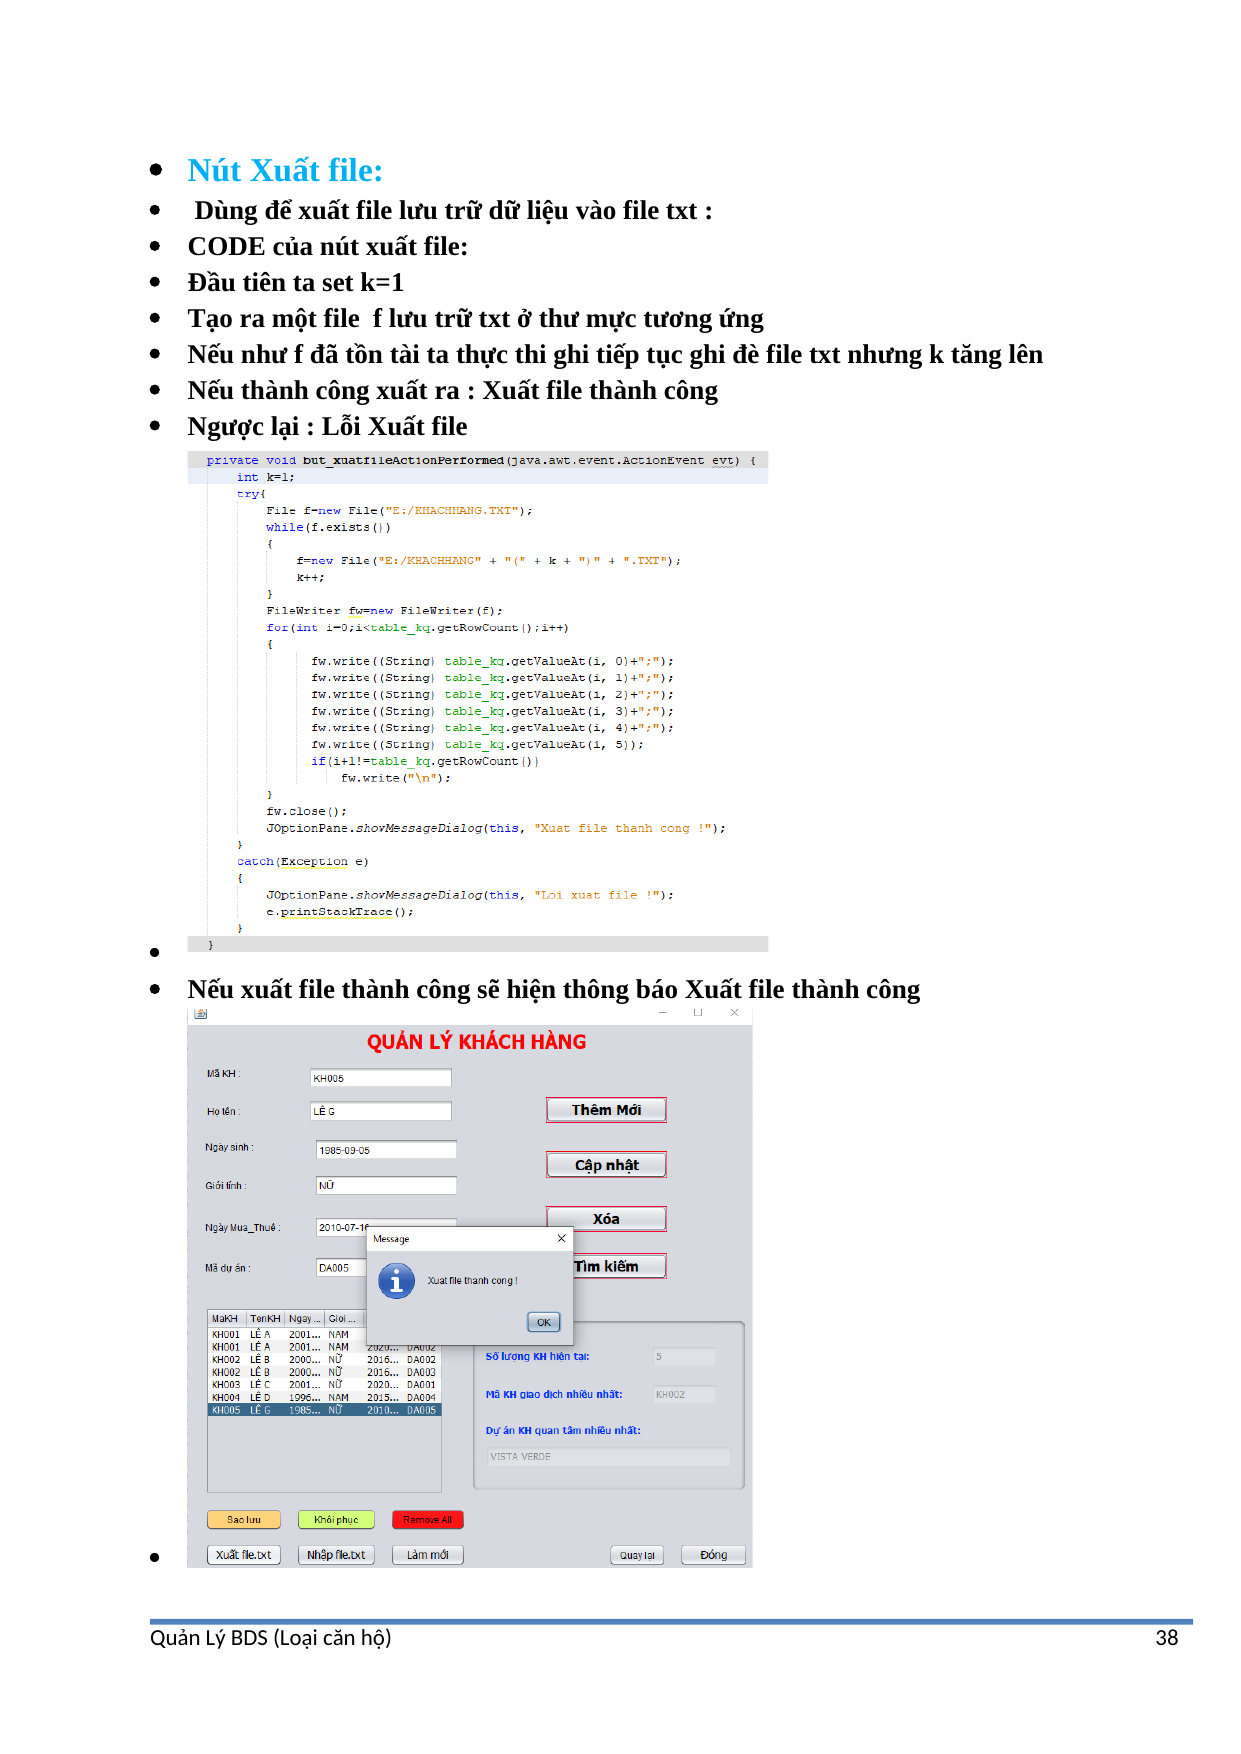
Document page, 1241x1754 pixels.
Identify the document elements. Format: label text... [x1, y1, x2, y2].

list Nút Xuất file: [150, 150, 1193, 188]
list Tạo ra một file f lưu trữ txt ở thư mực tương ứng [150, 302, 1193, 333]
list Đầu tiên ta set k=1 [150, 266, 1193, 297]
list Nếu như f đã tồn tài ta thực thi ghi tiếp tục ghi đè file txt nhưng k tăng lên [150, 338, 1193, 369]
list Ngược lại : Lỗi Xuất file [150, 410, 1193, 441]
picture [187, 1009, 753, 1568]
list CODE của nút xuất file: [150, 230, 1193, 261]
list Nếu thành công xuất ra : Xuất file thành công [150, 374, 1193, 405]
list Dùng để xuất file lưu trữ dữ liệu vào file txt : [150, 194, 1193, 225]
picture [187, 445, 769, 963]
list Nếu xuất file thành công sẽ hiện thông báo Xuất file thành công [150, 973, 1193, 1004]
